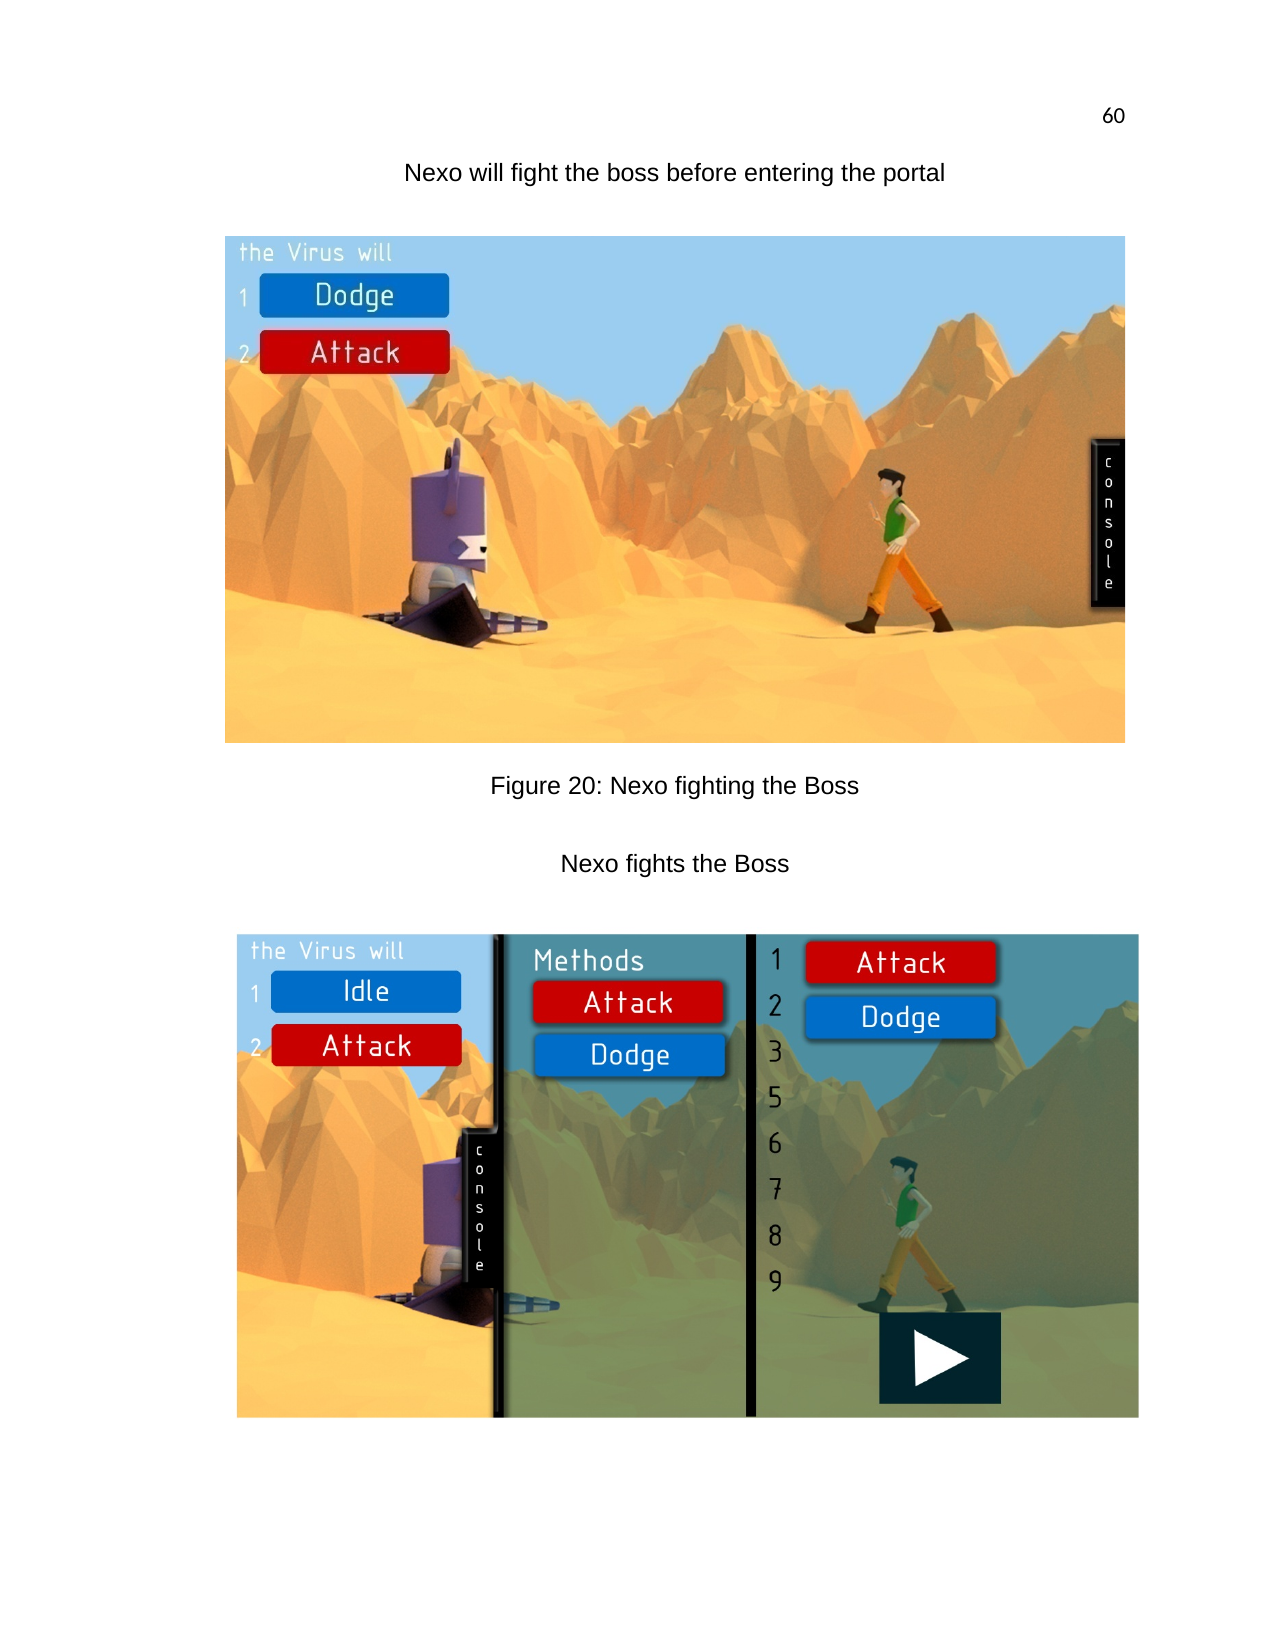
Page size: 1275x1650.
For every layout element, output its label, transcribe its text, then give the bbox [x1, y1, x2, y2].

text Nexo will fight the boss before entering the portal [225, 158, 1125, 186]
picture [225, 236, 1125, 743]
text Figure 20: Nexo fighting the Boss [225, 743, 1125, 800]
text Nexo fights the Boss [225, 849, 1125, 878]
picture [88, 927, 1140, 1549]
